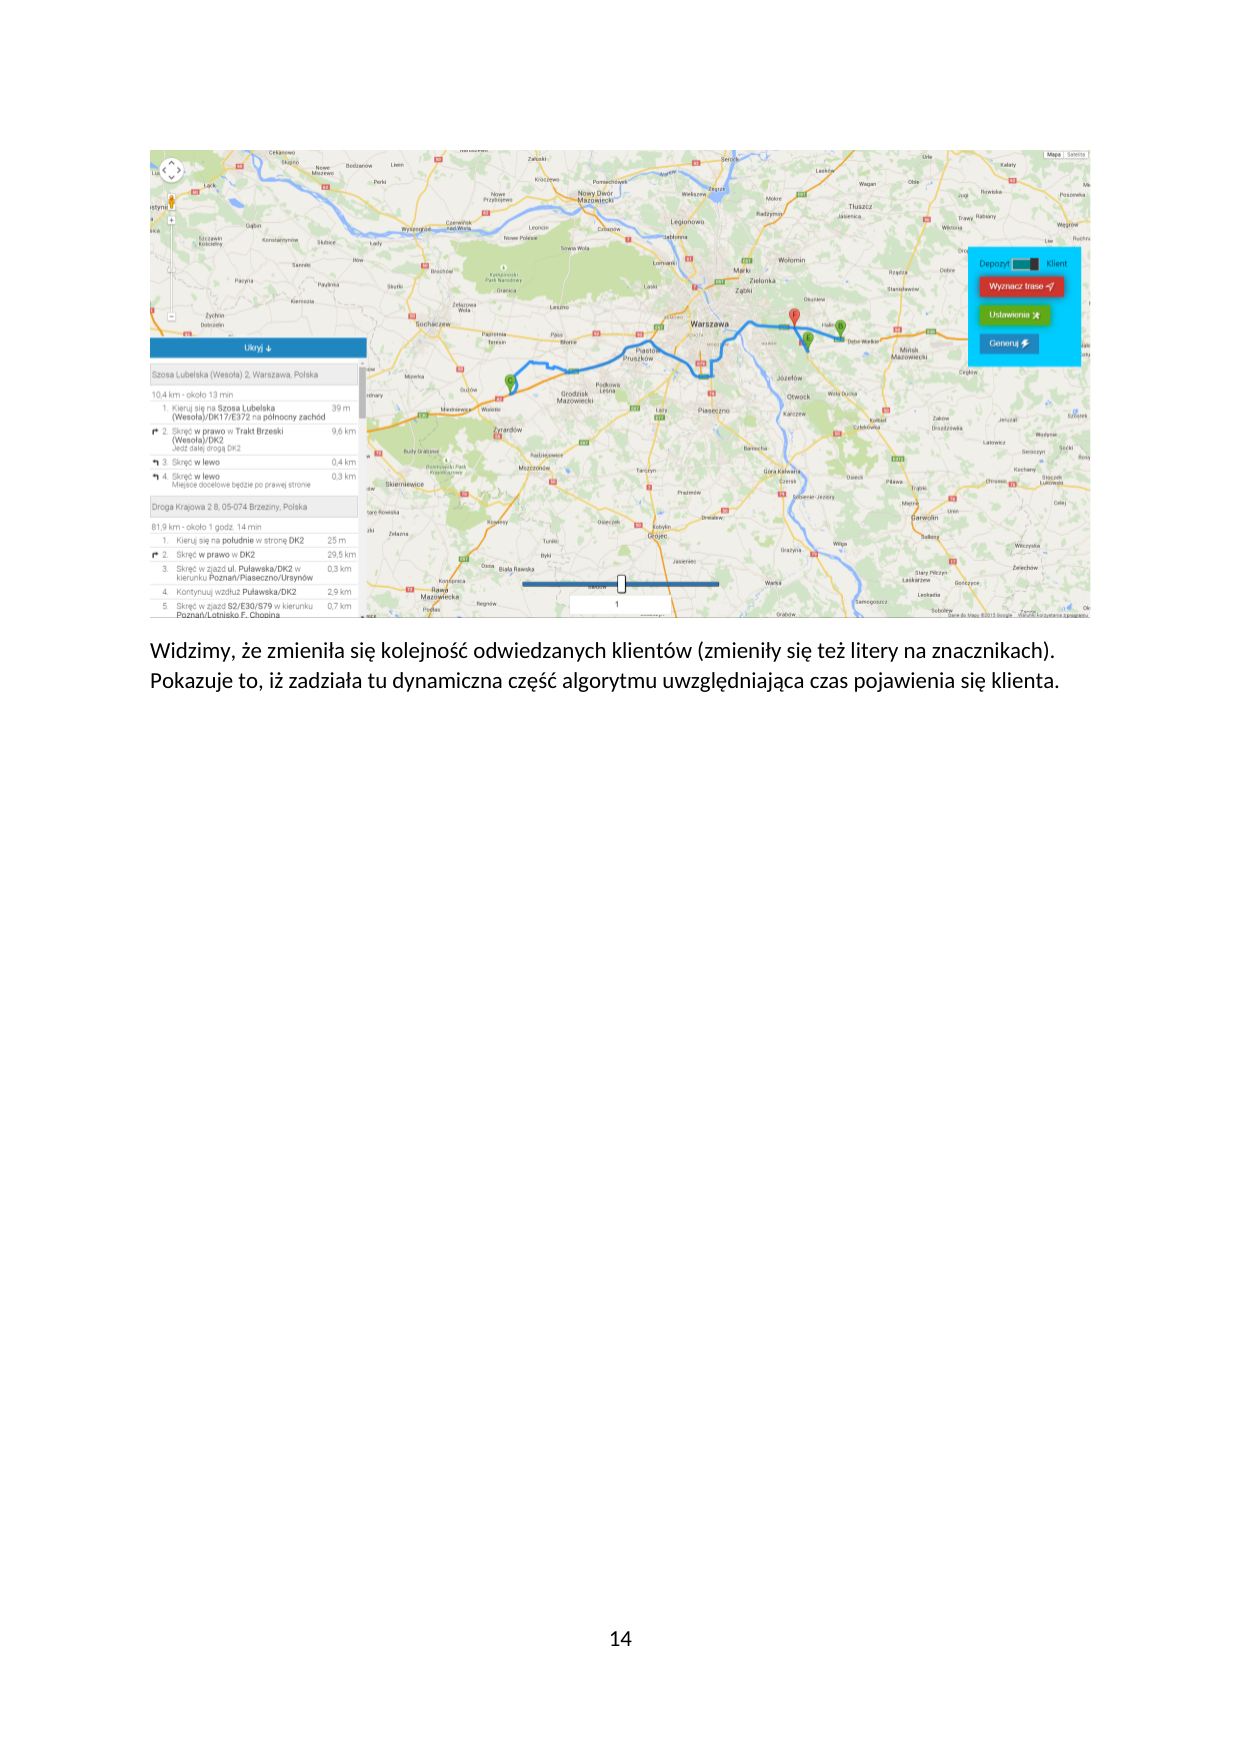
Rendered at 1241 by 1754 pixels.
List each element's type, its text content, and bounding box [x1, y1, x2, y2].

text Widzimy, że zmieniła się kolejność odwiedzanych klientów (zmieniły się też litery na znacznikach). Pokazuje to, iż zadziała tu dynamiczna część algorytmu uwzględniająca czas pojawienia się klienta. [150, 636, 1090, 694]
picture [150, 150, 1091, 618]
